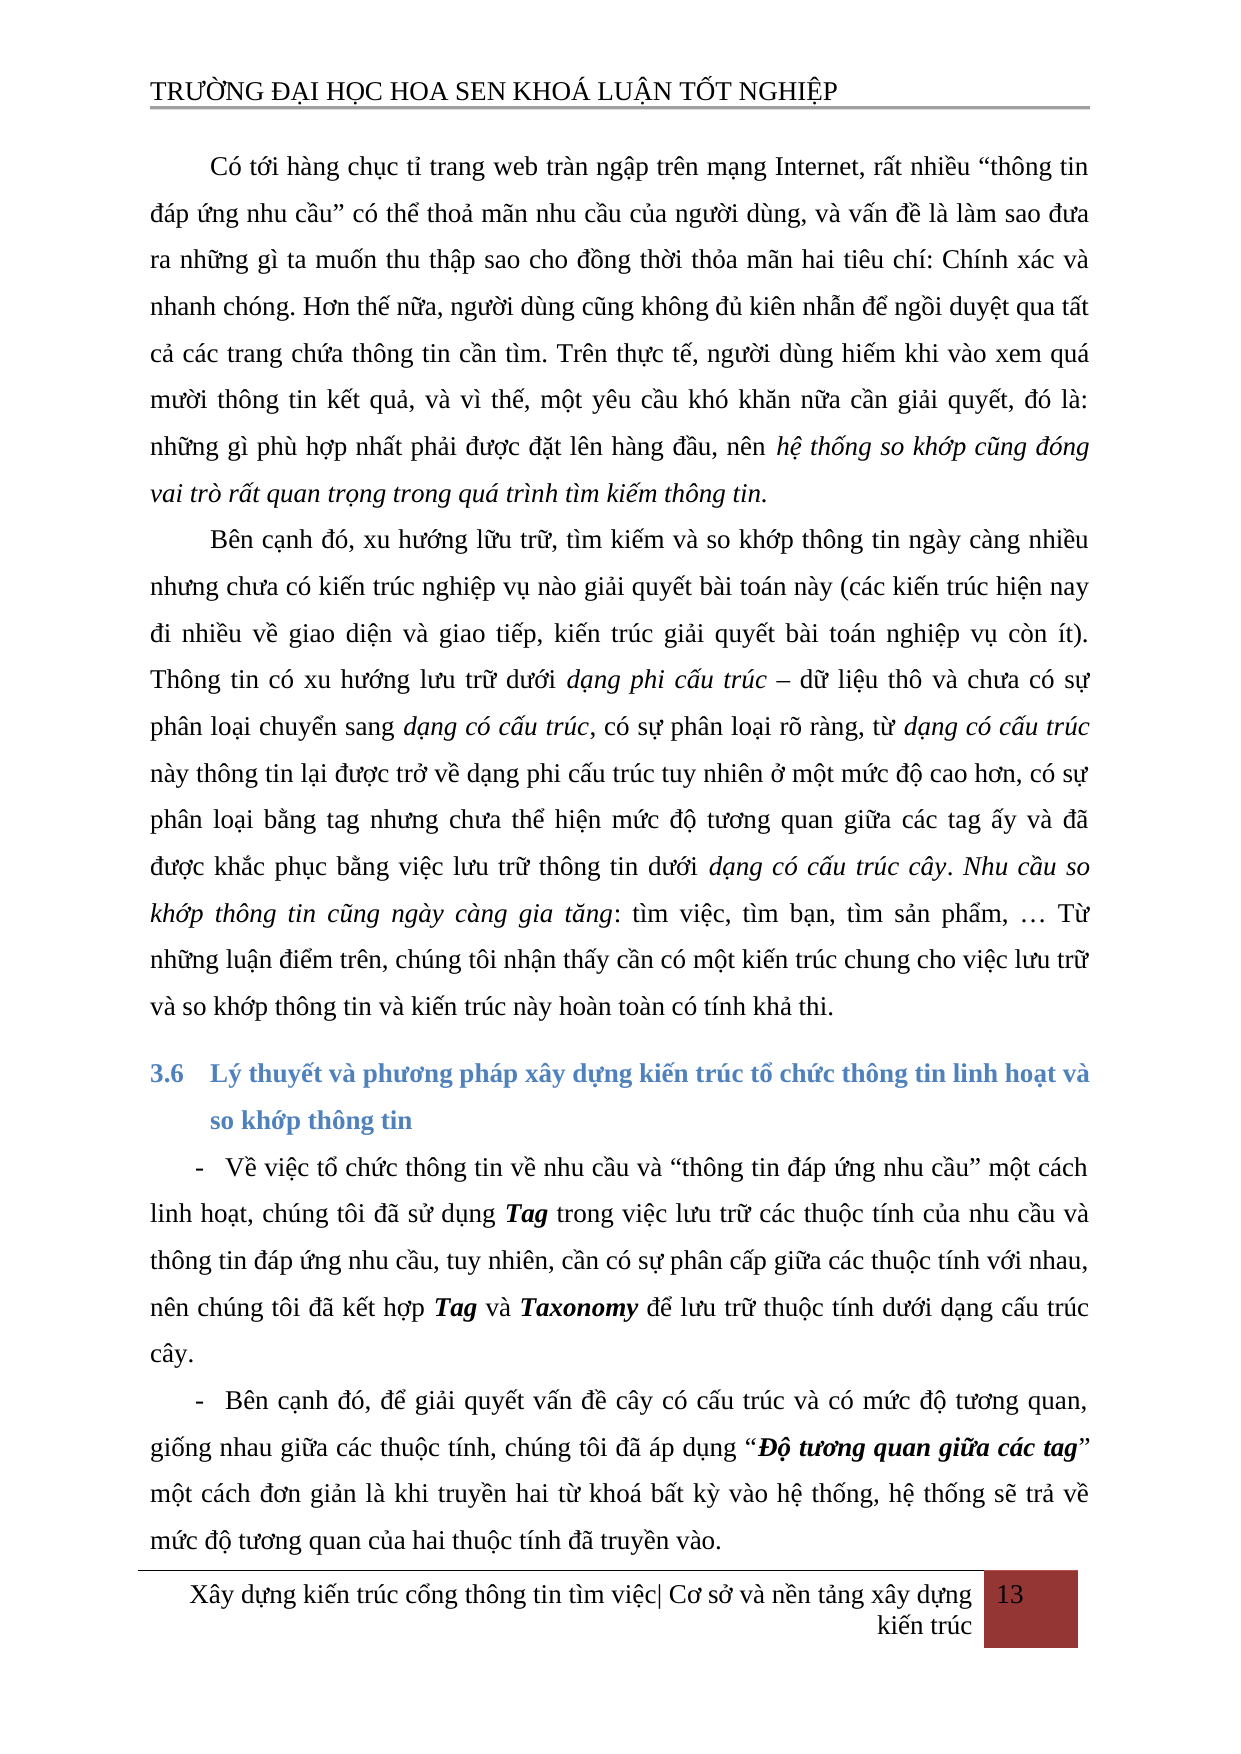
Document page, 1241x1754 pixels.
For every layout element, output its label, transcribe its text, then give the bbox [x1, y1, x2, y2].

list Về việc tổ chức thông tin về nhu cầu và “thông tin đáp ứng nhu cầu” một cách linh hoạt, chúng tôi đã sử dụng Tag trong việc lưu trữ các thuộc tính của nhu cầu và thông tin đáp ứng nhu cầu, tuy nhiên, cần có sự phân cấp giữa các thuộc tính với nhau, nên chúng tôi đã kết hợp Tag và Taxonomy để lưu trữ thuộc tính dưới dạng cấu trúc cây. [150, 1151, 1090, 1369]
list Bên cạnh đó, để giải quyết vấn đề cây có cấu trúc và có mức độ tương quan, giống nhau giữa các thuộc tính, chúng tôi đã áp dụng “Độ tương quan giữa các tag” một cách đơn giản là khi truyền hai từ khoá bất kỳ vào hệ thống, hệ thống sẽ trả về mức độ tương quan của hai thuộc tính đã truyền vào. [150, 1384, 1090, 1555]
text Bên cạnh đó, xu hướng lữu trữ, tìm kiếm và so khớp thông tin ngày càng nhiều nhưng chưa có kiến trúc nghiệp vụ nào giải quyết bài toán này (các kiến trúc hiện nay đi nhiều về giao diện và giao tiếp, kiến trúc giải quyết bài toán nghiệp vụ còn ít). Thông tin có xu hướng lưu trữ dưới dạng phi cấu trúc – dữ liệu thô và chưa có sự phân loại chuyển sang dạng có cấu trúc, có sự phân loại rõ ràng, từ dạng có cấu trúc này thông tin lại được trở về dạng phi cấu trúc tuy nhiên ở một mức độ cao hơn, có sự phân loại bằng tag nhưng chưa thể hiện mức độ tương quan giữa các tag ấy và đã được khắc phục bằng việc lưu trữ thông tin dưới dạng có cấu trúc cây. Nhu cầu so khớp thông tin cũng ngày càng gia tăng: tìm việc, tìm bạn, tìm sản phẩm, … Từ những luận điểm trên, chúng tôi nhận thấy cần có một kiến trúc chung cho việc lưu trữ và so khớp thông tin và kiến trúc này hoàn toàn có tính khả thi. [150, 523, 1090, 1021]
text Có tới hàng chục tỉ trang web tràn ngập trên mạng Internet, rất nhiều “thông tin đáp ứng nhu cầu” có thể thoả mãn nhu cầu của người dùng, và vấn đề là làm sao đưa ra những gì ta muốn thu thập sao cho đồng thời thỏa mãn hai tiêu chí: Chính xác và nhanh chóng. Hơn thế nữa, người dùng cũng không đủ kiên nhẫn để ngồi duyệt qua tất cả các trang chứa thông tin cần tìm. Trên thực tế, người dùng hiếm khi vào xem quá mười thông tin kết quả, và vì thế, một yêu cầu khó khăn nữa cần giải quyết, đó là: những gì phù hợp nhất phải được đặt lên hàng đầu, nên hệ thống so khớp cũng đóng vai trò rất quan trọng trong quá trình tìm kiếm thông tin. [150, 150, 1090, 508]
subtitle Lý thuyết và phương pháp xây dựng kiến trúc tổ chức thông tin linh hoạt và so khớp thông tin [150, 1057, 1090, 1135]
